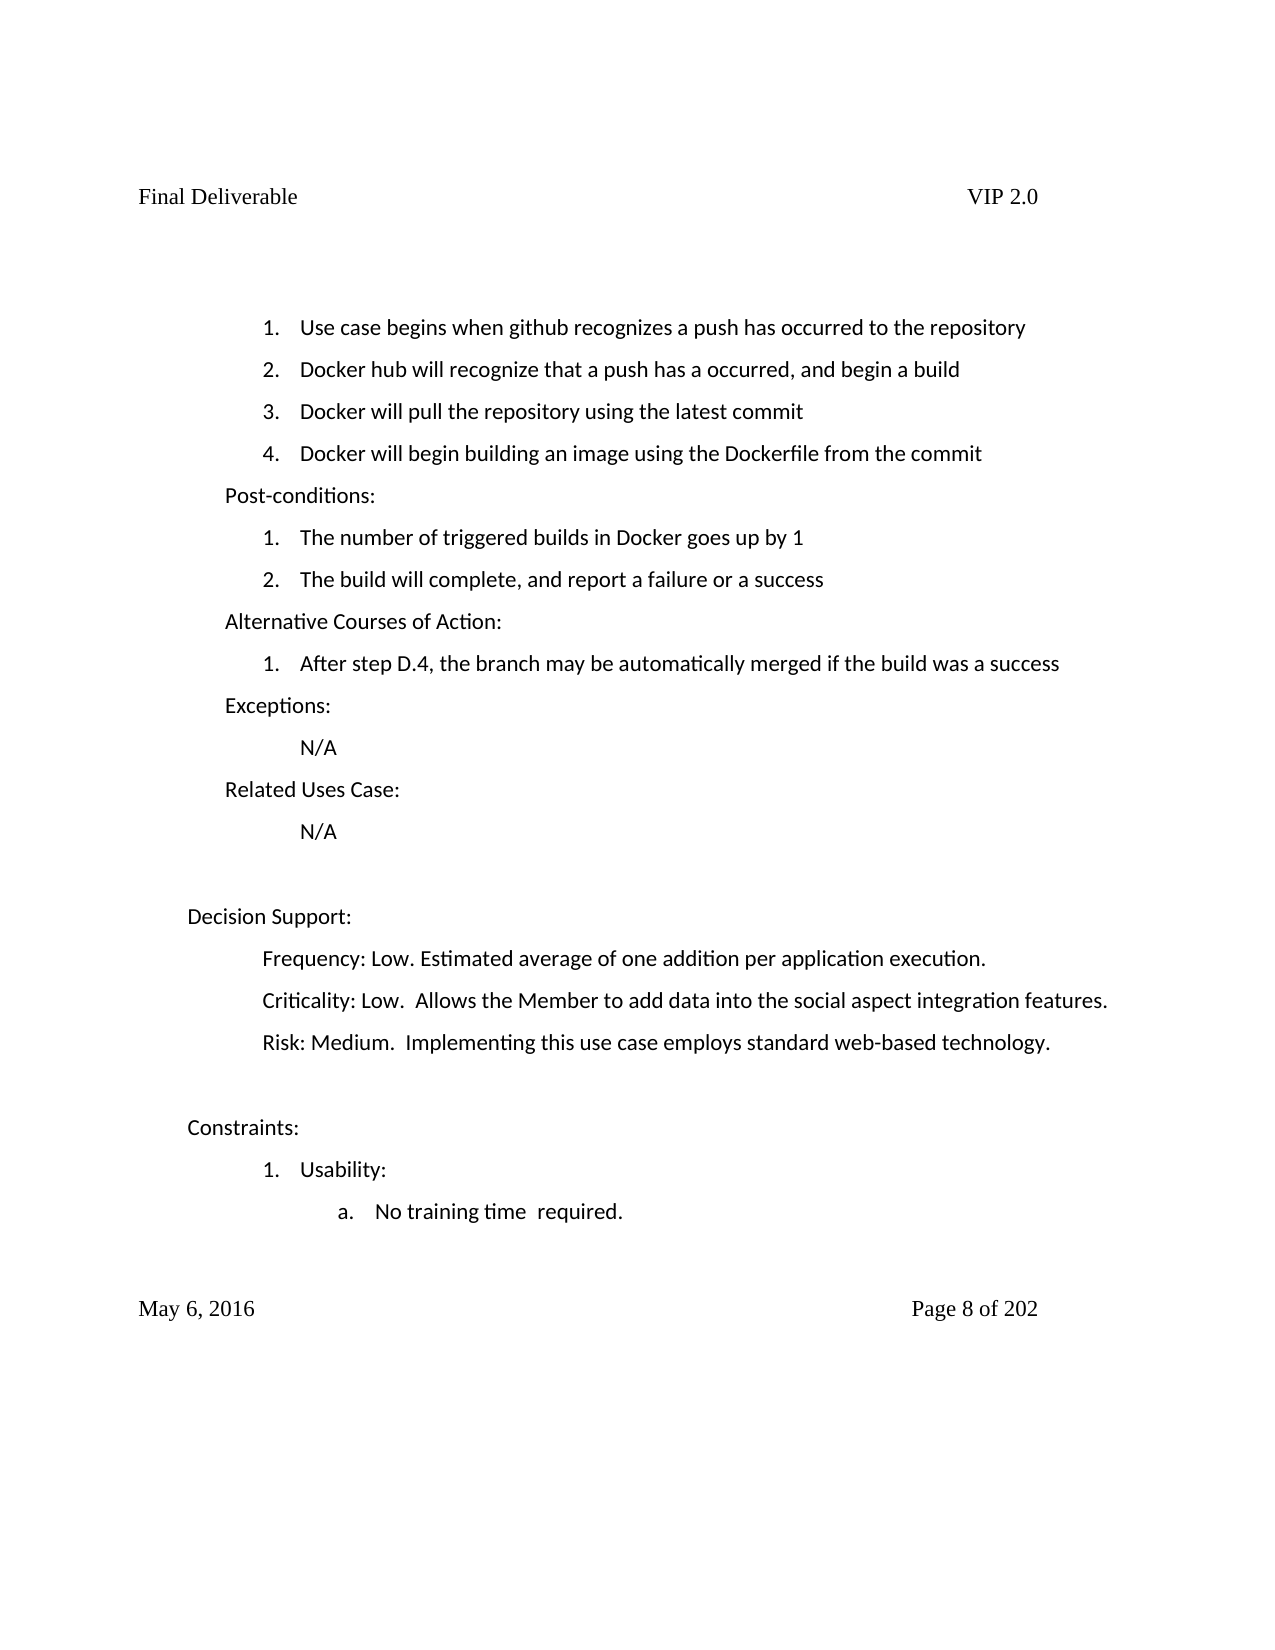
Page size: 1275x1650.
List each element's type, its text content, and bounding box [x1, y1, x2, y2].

text Alternative Courses of Action: [187, 607, 1125, 635]
text Frequency: Low. Estimated average of one addition per application execution. [262, 944, 1125, 972]
text Exceptions: [187, 691, 1125, 719]
list Usability: [262, 1155, 1125, 1183]
list The number of triggered builds in Docker goes up by 1 [262, 523, 1125, 551]
text N/A [187, 817, 1125, 845]
list Docker hub will recognize that a push has a occurred, and begin a build [262, 355, 1125, 383]
text Criticality: Low. Allows the Member to add data into the social aspect integration features. [262, 986, 1125, 1014]
list Docker will pull the repository using the latest commit [262, 397, 1125, 425]
text Related Uses Case: [187, 775, 1125, 803]
text Decision Support: [187, 902, 1125, 930]
text Risk: Medium. Implementing this use case employs standard web-based technology. [262, 1028, 1125, 1056]
text N/A [150, 733, 1125, 761]
list After step D.4, the branch may be automatically merged if the build was a success [262, 649, 1125, 677]
text Constraints: [187, 1113, 1125, 1141]
list Use case begins when github recognizes a push has occurred to the repository [262, 313, 1125, 341]
list The build will complete, and report a failure or a success [262, 565, 1125, 593]
list Docker will begin building an image using the Dockerfile from the commit [262, 439, 1125, 467]
text Post-conditions: [187, 481, 1125, 509]
list No training time required. [337, 1197, 1125, 1225]
